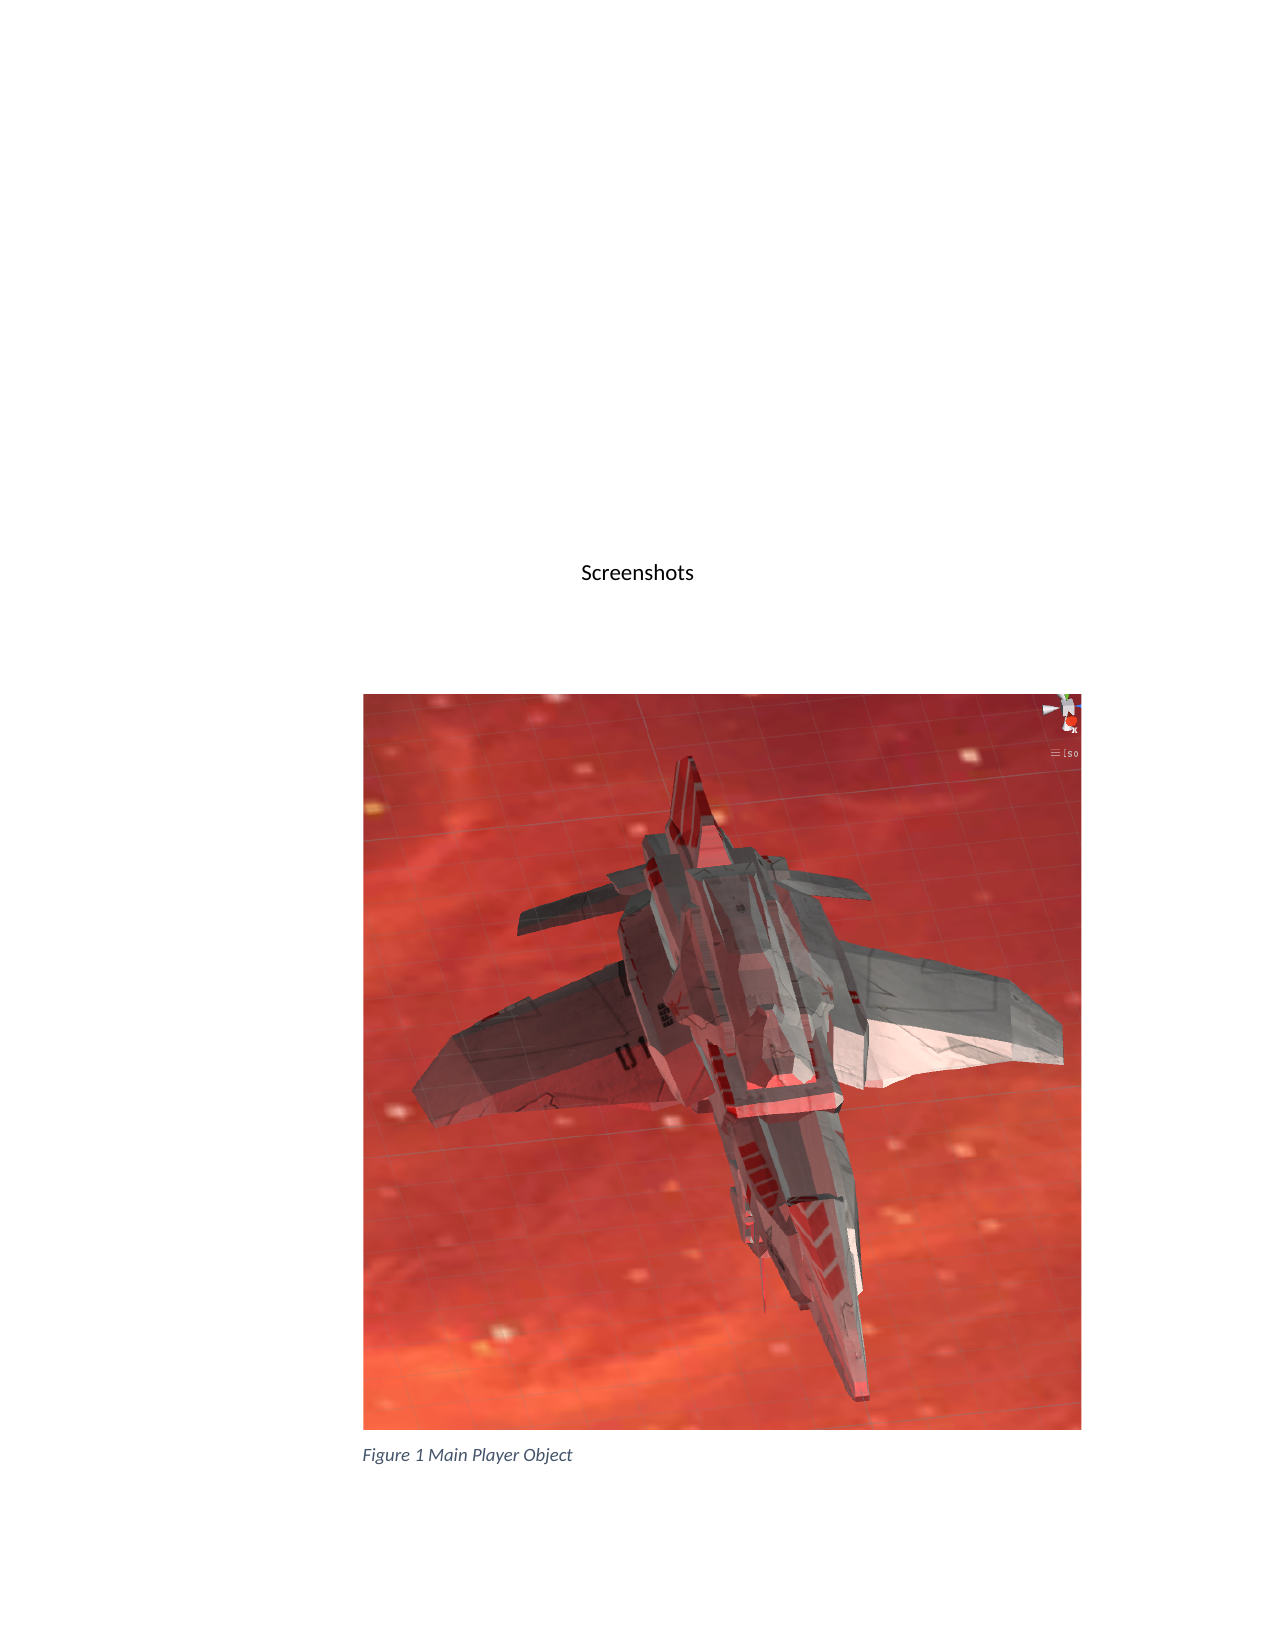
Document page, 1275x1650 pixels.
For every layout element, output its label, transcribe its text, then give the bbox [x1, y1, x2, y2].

picture [362, 694, 1081, 1428]
text Screenshots [150, 558, 1125, 586]
